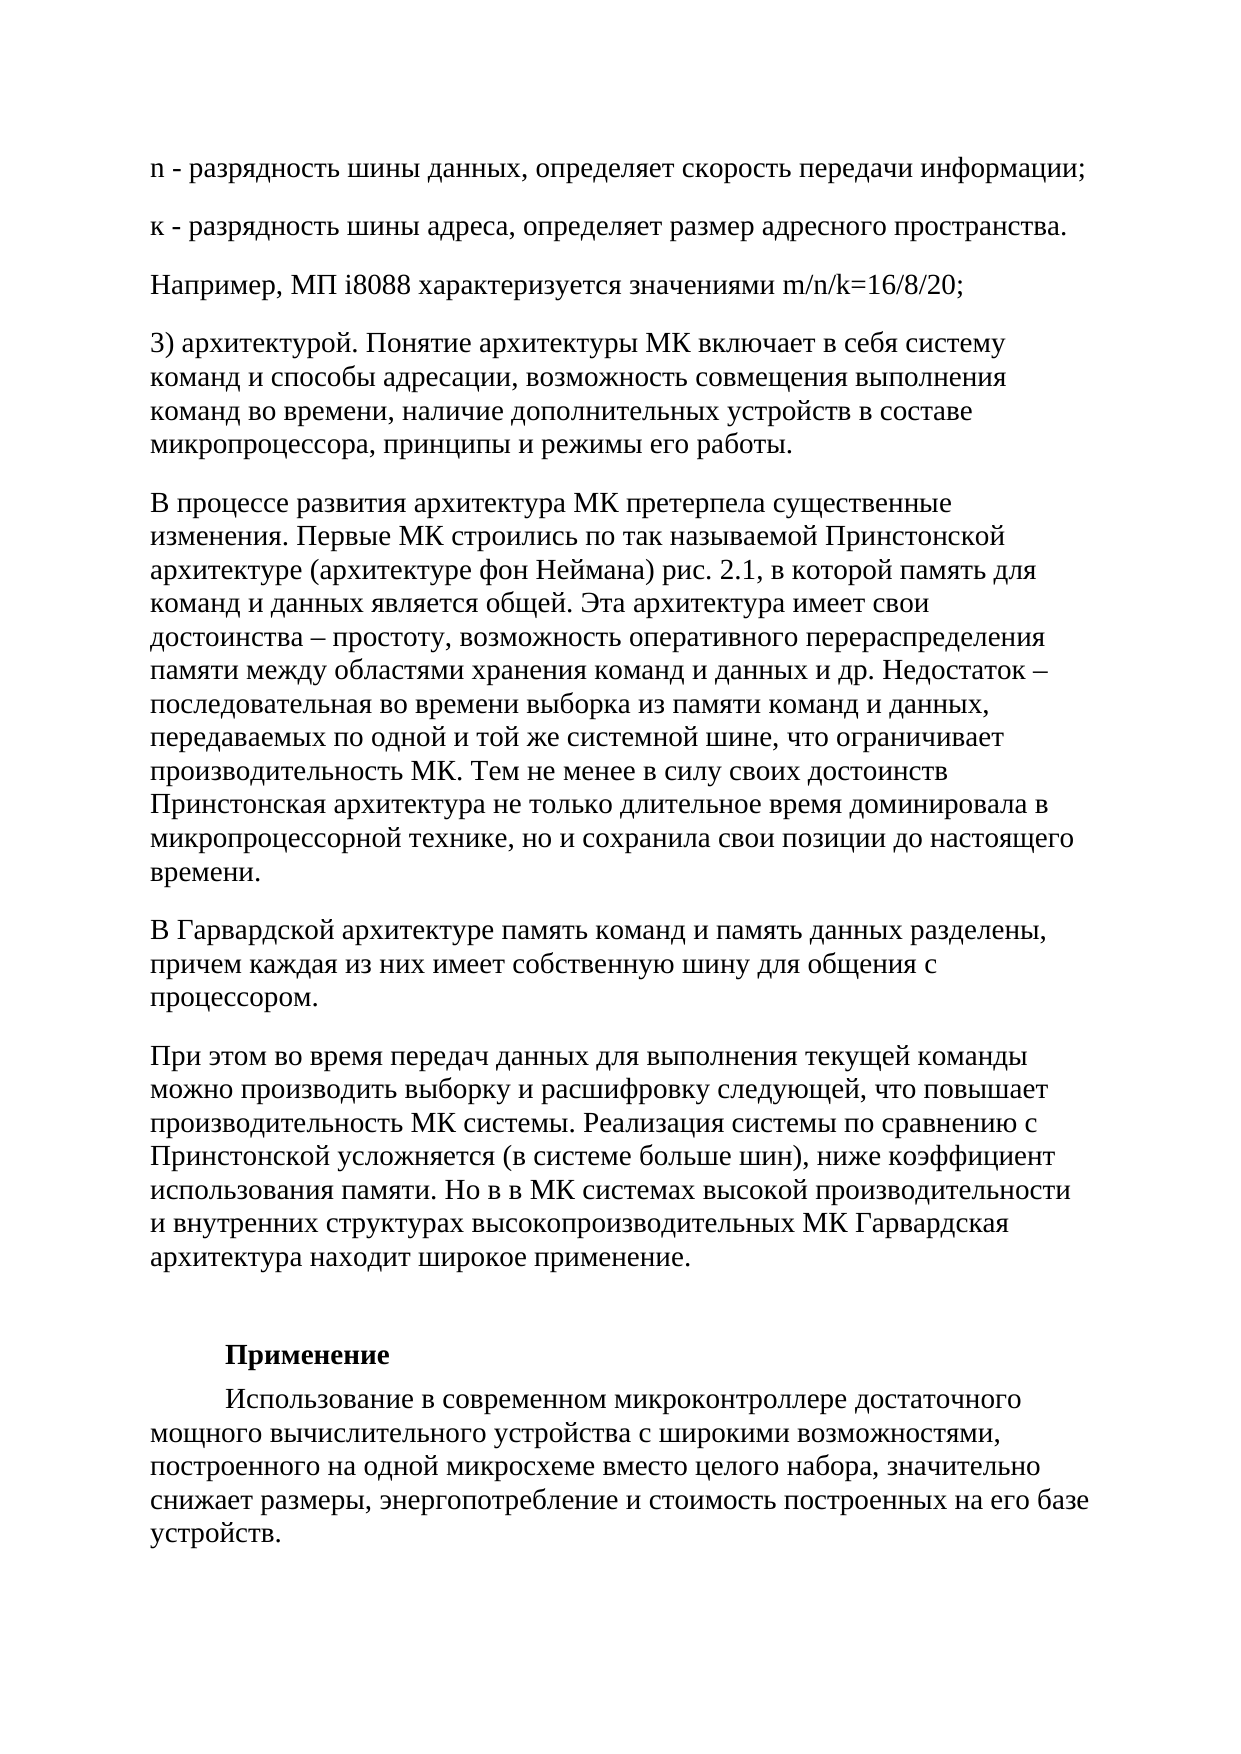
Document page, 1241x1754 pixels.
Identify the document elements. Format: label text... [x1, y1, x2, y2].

text n - разрядность шины данных, определяет скорость передачи информации; [150, 150, 1090, 183]
text к - разрядность шины адреса, определяет размер адресного пространства. [150, 208, 1090, 242]
text Применение [225, 1337, 1090, 1371]
text Например, МП i8088 характеризуется значениями m/n/k=16/8/20; [150, 267, 1090, 301]
text Использование в современном микроконтроллере достаточного мощного вычислительного устройства с широкими возможностями, построенного на одной микросхеме вместо целого набора, значительно снижает размеры, энергопотребление и стоимость построенных на его базе устройств. [150, 1381, 1090, 1549]
text 3) архитектурой. Понятие архитектуры МК включает в себя систему команд и способы адресации, возможность совмещения выполнения команд во времени, наличие дополнительных устройств в составе микропроцессора, принципы и режимы его работы. [150, 326, 1090, 460]
text При этом во время передач данных для выполнения текущей команды можно производить выборку и расшифровку следующей, что повышает производительность МК системы. Реализация системы по сравнению с Принстонской усложняется (в системе больше шин), ниже коэффициент использования памяти. Но в в МК системах высокой производительности и внутренних структурах высокопроизводительных МК Гарвардская архитектура находит широкое применение. [150, 1038, 1090, 1273]
text В Гарвардской архитектуре память команд и память данных разделены, причем каждая из них имеет собственную шину для общения с процессором. [150, 912, 1090, 1013]
text В процессе развития архитектура МК претерпела существенные изменения. Первые МК строились по так называемой Принстонской архитектуре (архитектуре фон Неймана) рис. 2.1, в которой память для команд и данных является общей. Эта архитектура имеет свои достоинства – простоту, возможность оперативного перераспределения памяти между областями хранения команд и данных и др. Недостаток – последовательная во времени выборка из памяти команд и данных, передаваемых по одной и той же системной шине, что ограничивает производительность МК. Тем не менее в силу своих достоинств Принстонская архитектура не только длительное время доминировала в микропроцессорной технике, но и сохранила свои позиции до настоящего времени. [150, 485, 1090, 887]
